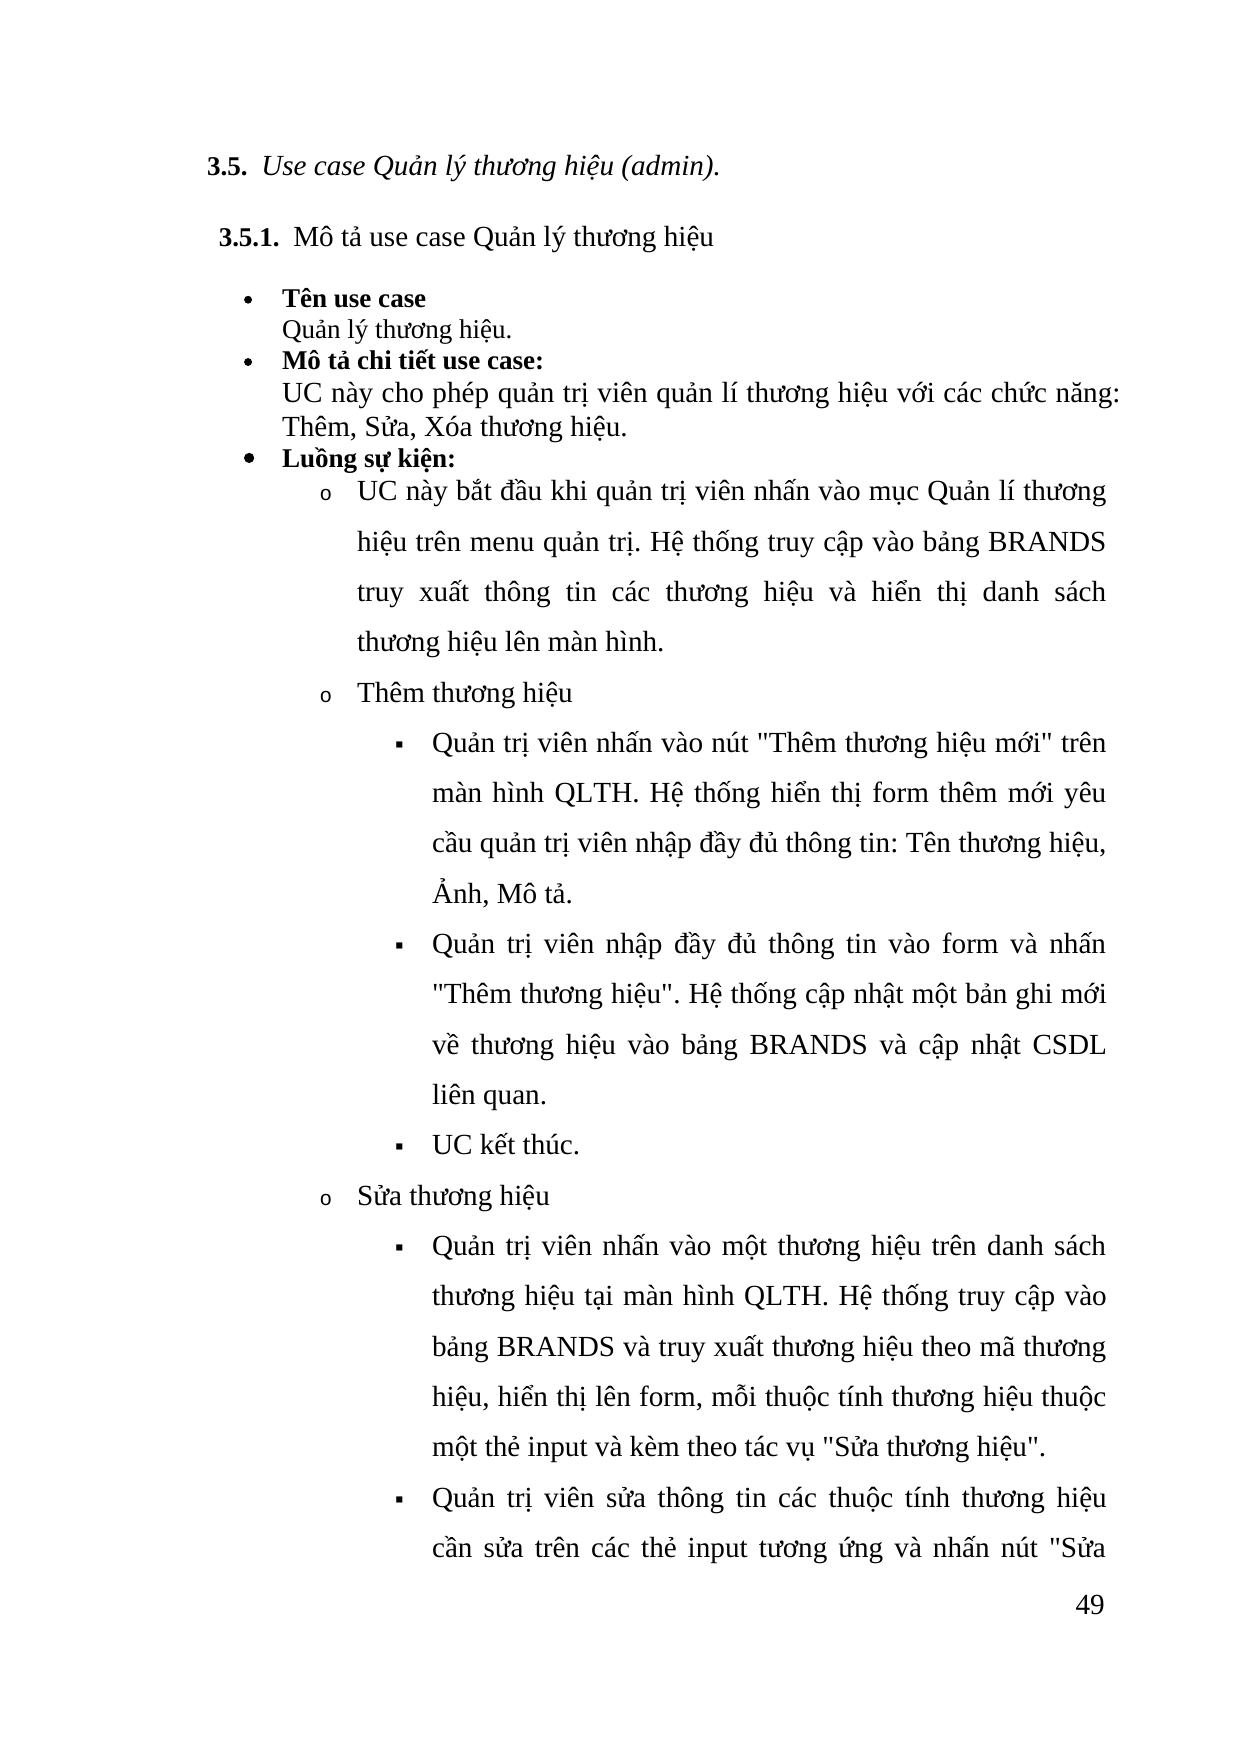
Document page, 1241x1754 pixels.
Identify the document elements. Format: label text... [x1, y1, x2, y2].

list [394, 1480, 1107, 1563]
list UC kết thúc. [394, 1127, 1107, 1161]
list Thêm thương hiệu [319, 675, 1107, 708]
list Quản trị viên nhấn vào nút "Thêm thương hiệu mới" trên màn hình QLTH. Hệ thống hiển thị form thêm mới yêu cầu quản trị viên nhập đầy đủ thông tin: Tên thương hiệu, Ảnh, Mô tả. [394, 725, 1107, 909]
subtitle Mô tả use case Quản lý thương hiệu [218, 219, 1104, 252]
list Quản trị viên nhấn vào một thương hiệu trên danh sách thương hiệu tại màn hình QLTH. Hệ thống truy cập vào bảng BRANDS và truy xuất thương hiệu theo mã thương hiệu, hiển thị lên form, mỗi thuộc tính thương hiệu thuộc một thẻ input và kèm theo tác vụ "Sửa thương hiệu". [394, 1228, 1107, 1463]
subtitle Use case Quản lý thương hiệu (admin). [207, 148, 1104, 181]
list Tên use case [244, 282, 1122, 313]
list Mô tả chi tiết use case: [244, 344, 1122, 375]
list Sửa thương hiệu [319, 1178, 1107, 1211]
list Quản trị viên nhập đầy đủ thông tin vào form và nhấn "Thêm thương hiệu". Hệ thống cập nhật một bản ghi mới về thương hiệu vào bảng BRANDS và cập nhật CSDL liên quan. [394, 926, 1107, 1111]
list Luồng sự kiện: [244, 442, 1122, 473]
text Quản lý thương hiệu. [244, 313, 1104, 344]
list UC này cho phép quản trị viên quản lí thương hiệu với các chức năng: Thêm, Sửa, Xóa thương hiệu. [282, 375, 1122, 442]
list UC này bắt đầu khi quản trị viên nhấn vào mục Quản lí thương hiệu trên menu quản trị. Hệ thống truy cập vào bảng BRANDS truy xuất thông tin các thương hiệu và hiển thị danh sách thương hiệu lên màn hình. [319, 473, 1107, 658]
